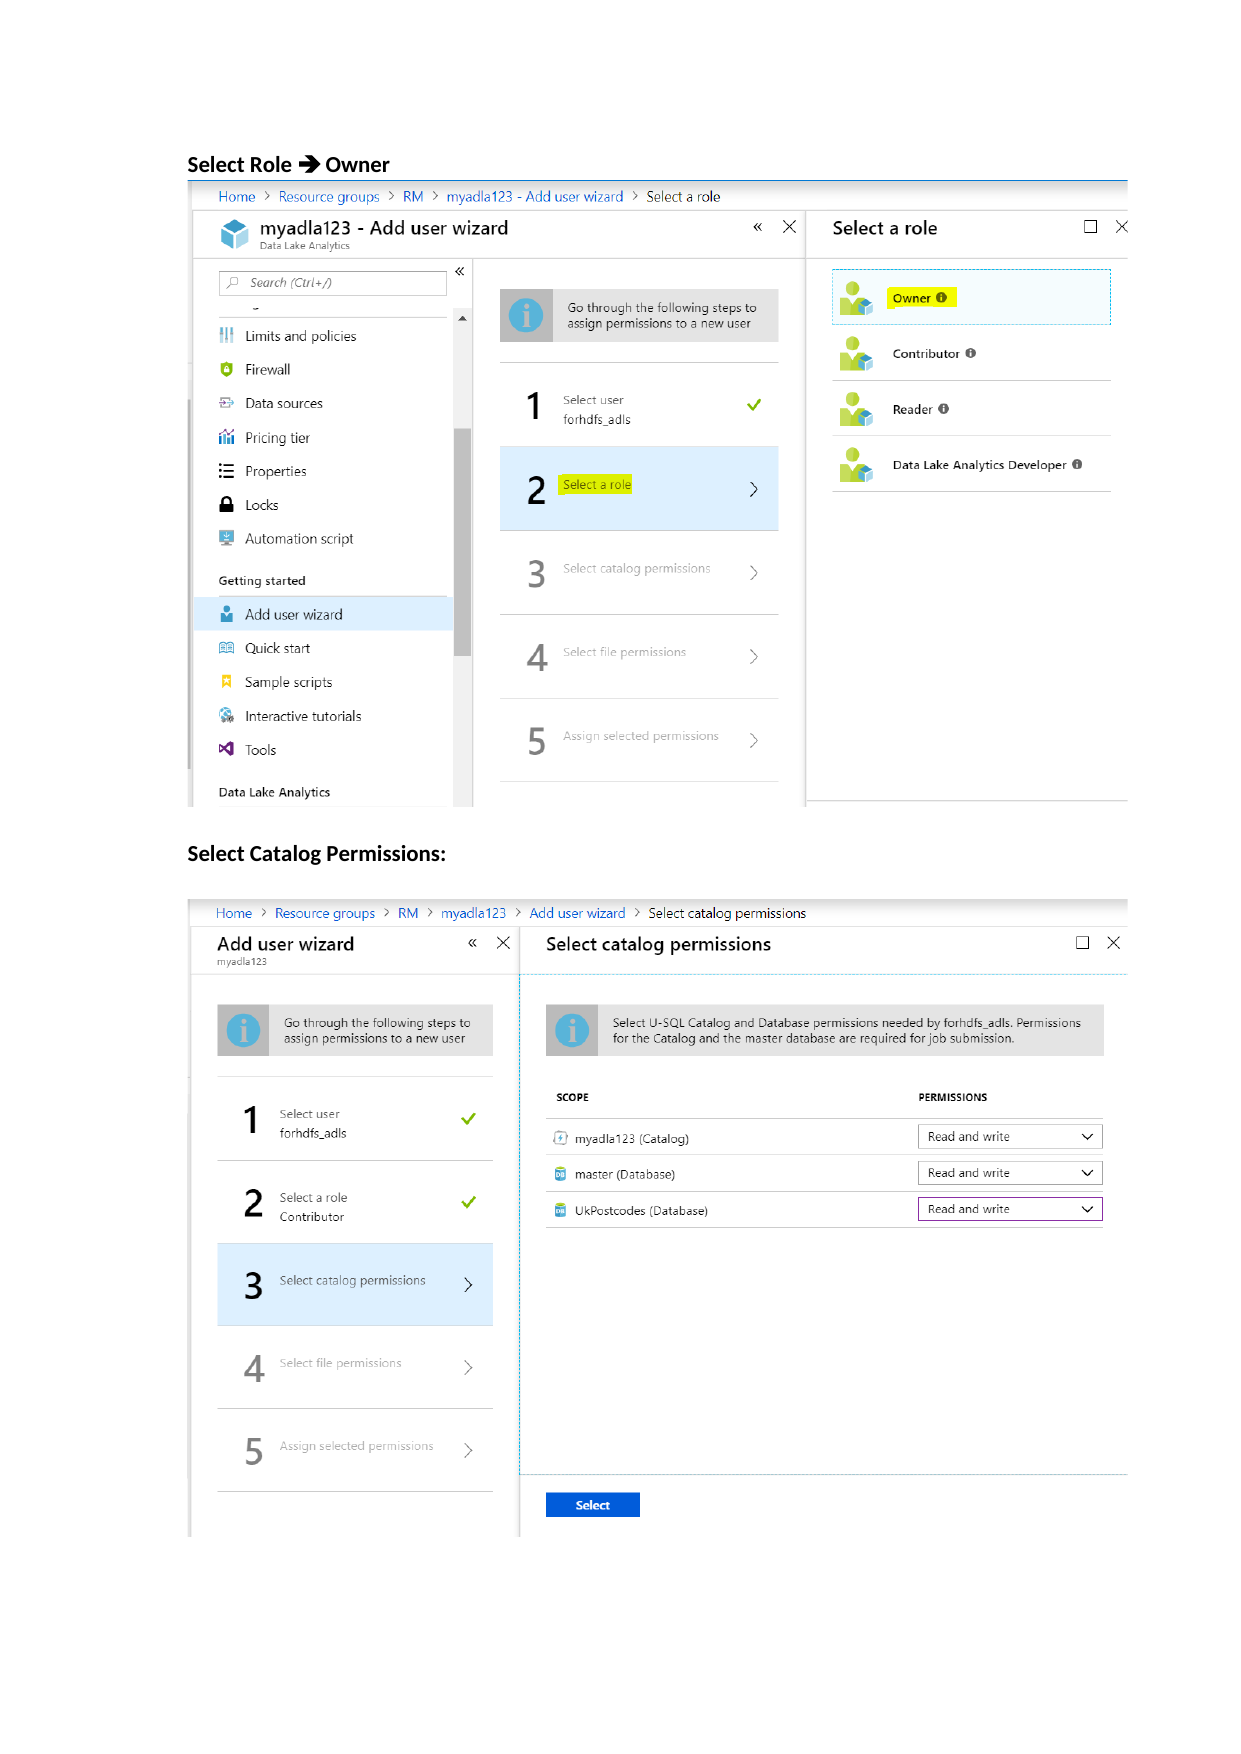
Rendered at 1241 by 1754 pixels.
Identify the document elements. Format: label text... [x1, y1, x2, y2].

list Select Role Owner [187, 150, 1090, 178]
picture [187, 899, 1128, 1537]
picture [187, 180, 1128, 807]
list Select Catalog Permissions: [187, 839, 1090, 867]
